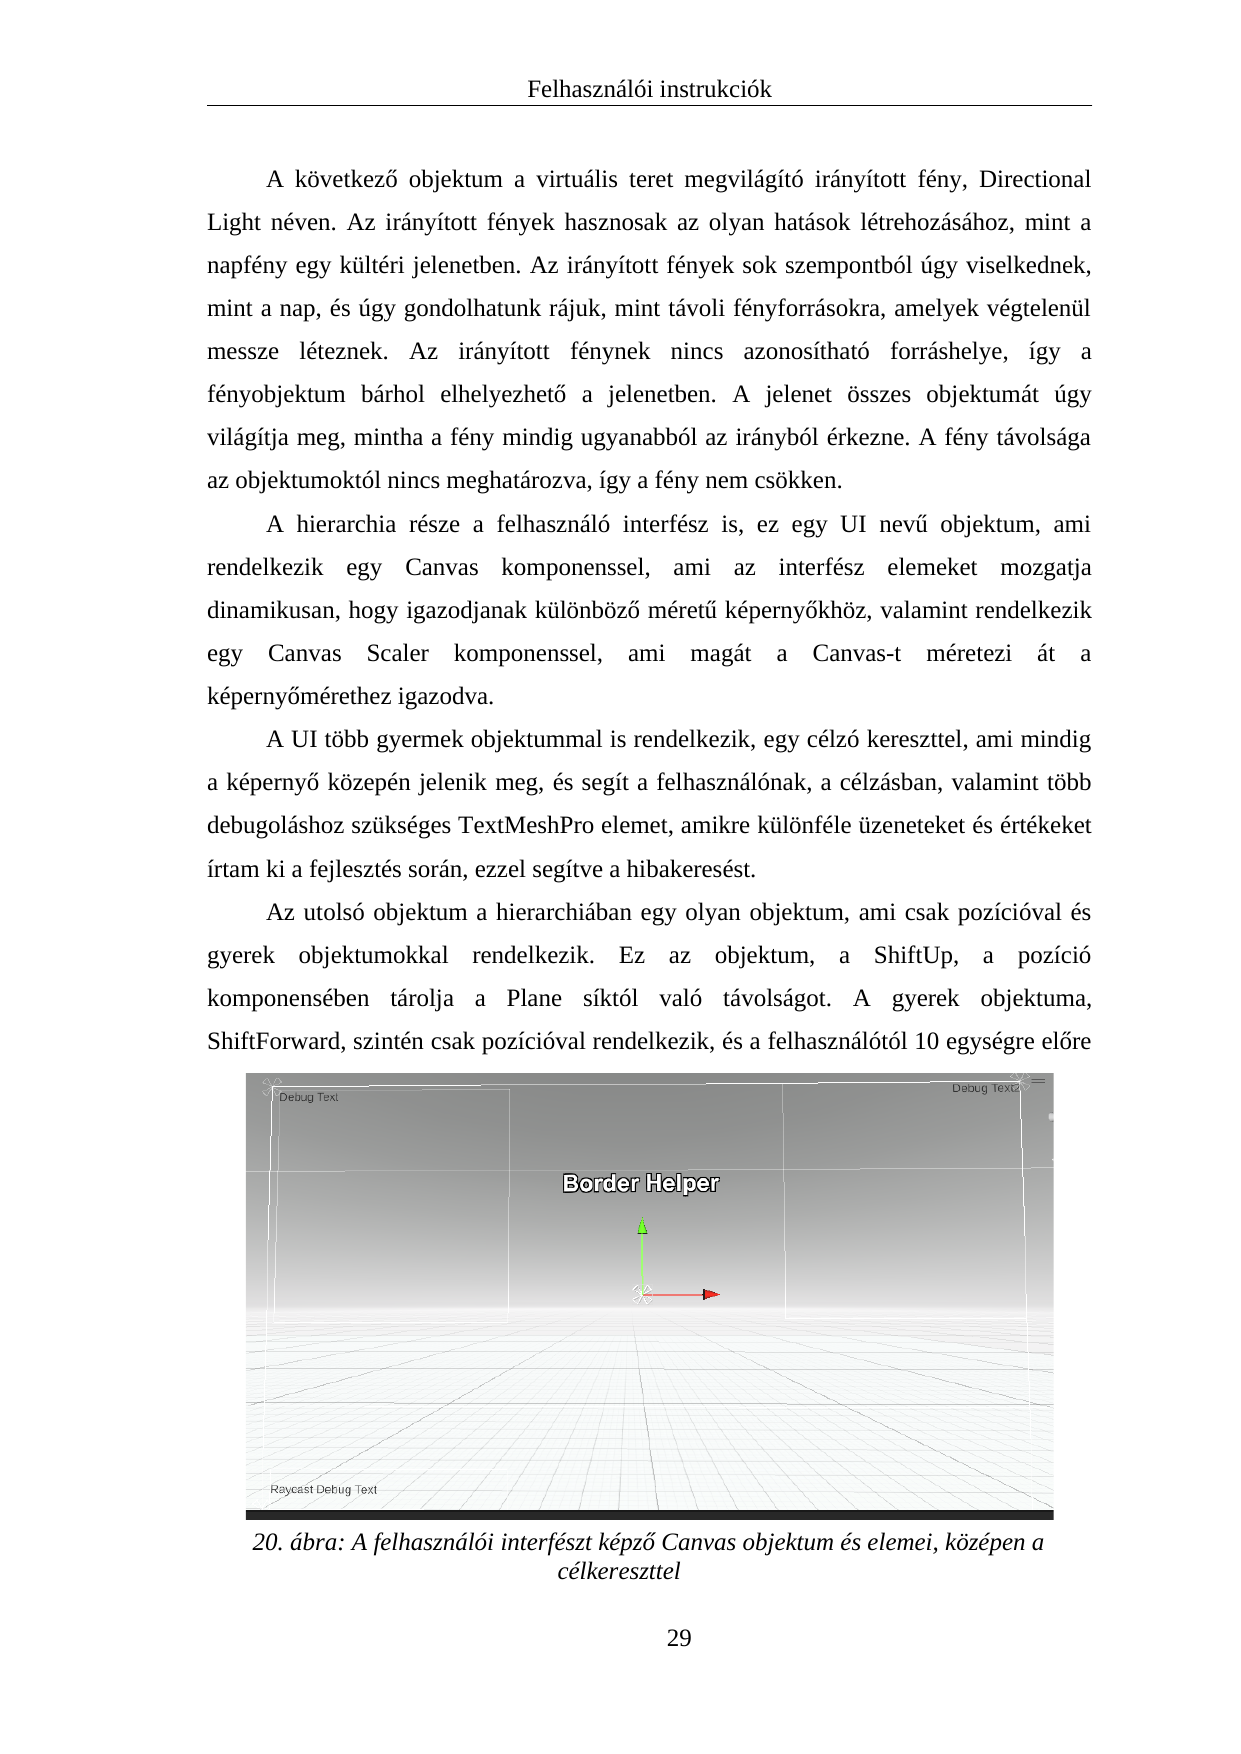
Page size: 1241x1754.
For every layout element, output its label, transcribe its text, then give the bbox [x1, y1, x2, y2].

text A UI több gyermek objektummal is rendelkezik, egy célzó kereszttel, ami mindig a képernyő közepén jelenik meg, és segít a felhasználónak, a célzásban, valamint több debugoláshoz szükséges TextMeshPro elemet, amikre különféle üzeneteket és értékeket írtam ki a fejlesztés során, ezzel segítve a hibakeresést. [207, 724, 1092, 882]
picture [245, 1073, 1054, 1520]
text Az utolsó objektum a hierarchiában egy olyan objektum, ami csak pozícióval és gyerek objektumokkal rendelkezik. Ez az objektum, a ShiftUp, a pozíció komponensében tárolja a Plane síktól való távolságot. A gyerek objektuma, ShiftForward, szintén csak pozícióval rendelkezik, és a felhasználótól 10 egységre előre helyezkedik el. Valamint a ShiftForward is rendelkezik egy csak pozícióval rendelkező gyerek objektummal, MenuShift, ami további 40 egységre helyezkedik el, a játékos előtt. [207, 897, 1092, 1055]
text A következő objektum a virtuális teret megvilágító irányított fény, Directional Light néven. Az irányított fények hasznosak az olyan hatások létrehozásához, mint a napfény egy kültéri jelenetben. Az irányított fények sok szempontból úgy viselkednek, mint a nap, és úgy gondolhatunk rájuk, mint távoli fényforrásokra, amelyek végtelenül messze léteznek. Az irányított fénynek nincs azonosítható forráshelye, így a fényobjektum bárhol elhelyezhető a jelenetben. A jelenet összes objektumát úgy világítja meg, mintha a fény mindig ugyanabból az irányból érkezne. A fény távolsága az objektumoktól nincs meghatározva, így a fény nem csökken. [207, 164, 1092, 494]
text A hierarchia része a felhasználó interfész is, ez egy UI nevű objektum, ami rendelkezik egy Canvas komponenssel, ami az interfész elemeket mozgatja dinamikusan, hogy igazodjanak különböző méretű képernyőkhöz, valamint rendelkezik egy Canvas Scaler komponenssel, ami magát a Canvas-t méretezi át a képernyőmérethez igazodva. [207, 509, 1092, 710]
